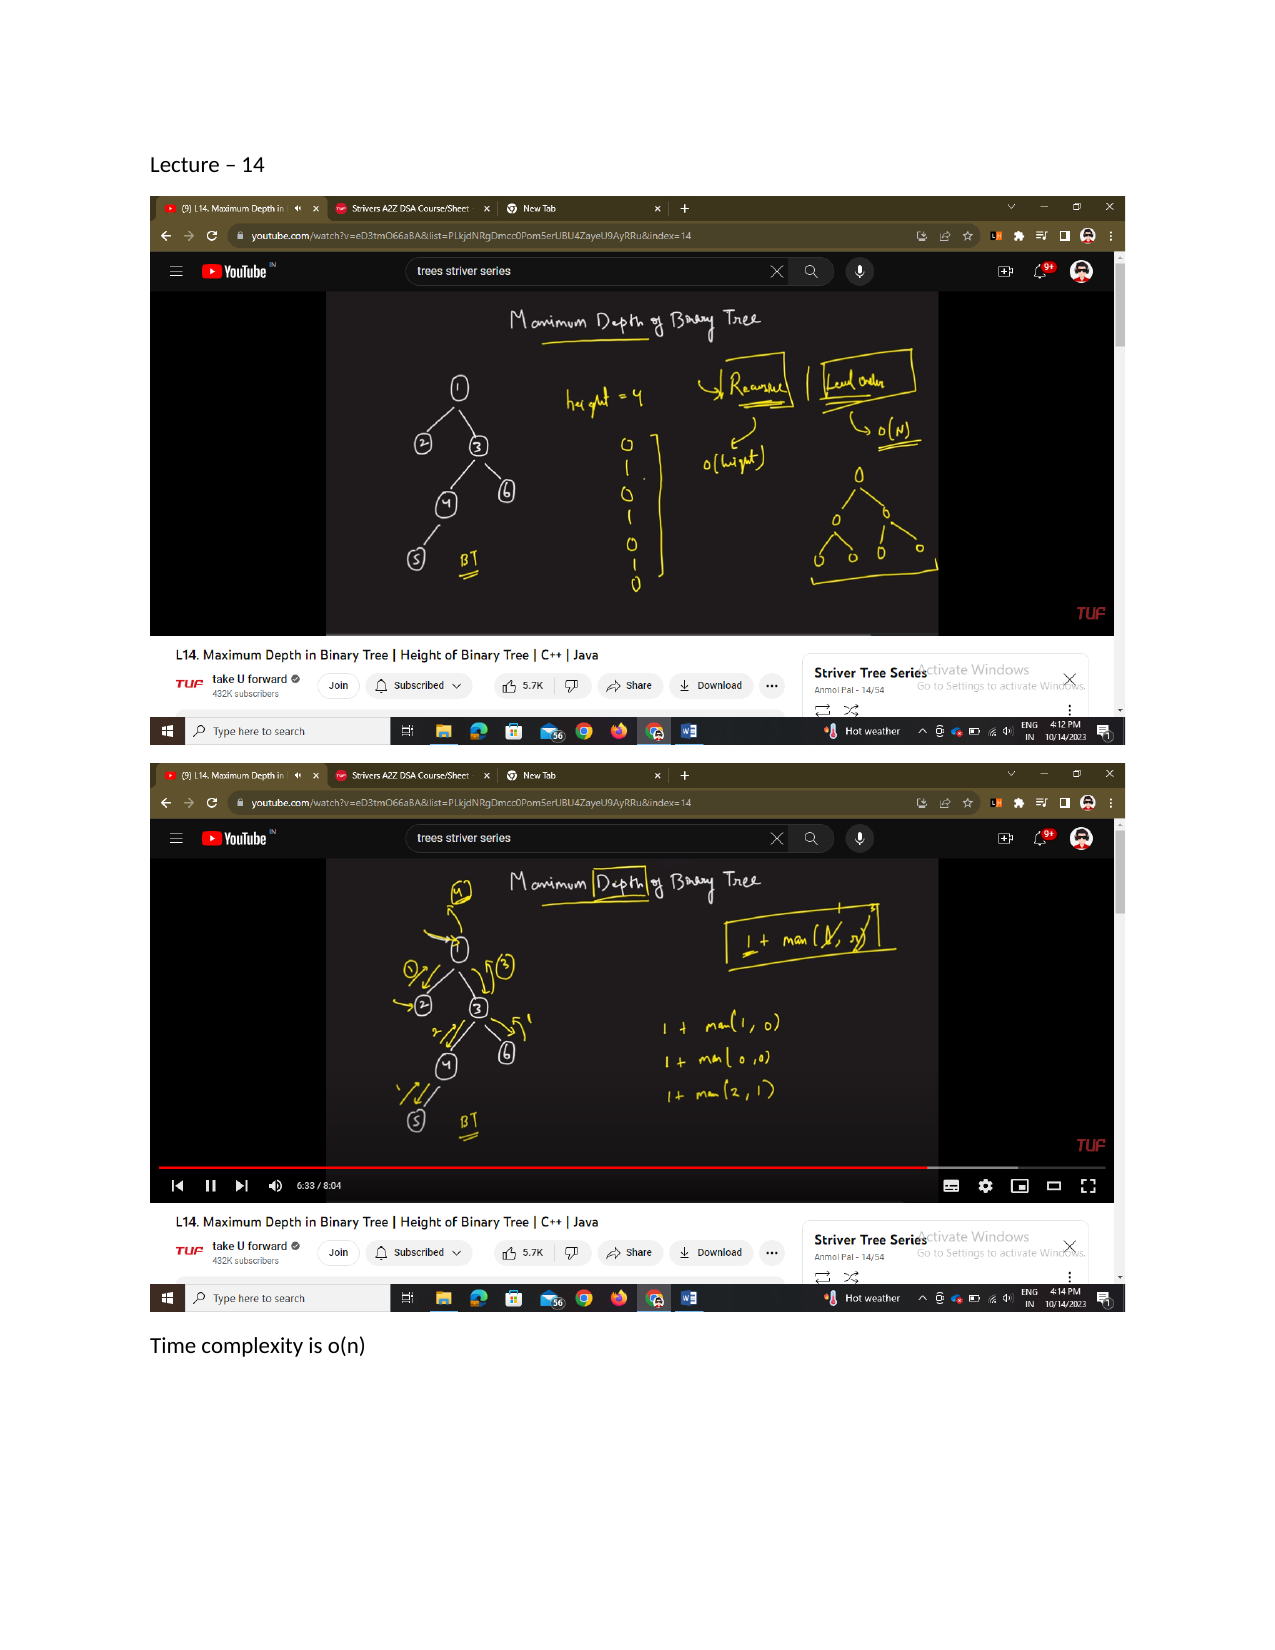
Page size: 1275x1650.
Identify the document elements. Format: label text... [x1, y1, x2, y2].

picture [150, 763, 1125, 1312]
text Lecture – 14 [150, 150, 1125, 178]
text Time complexity is o(n) [150, 1331, 1125, 1359]
picture [150, 196, 1125, 745]
